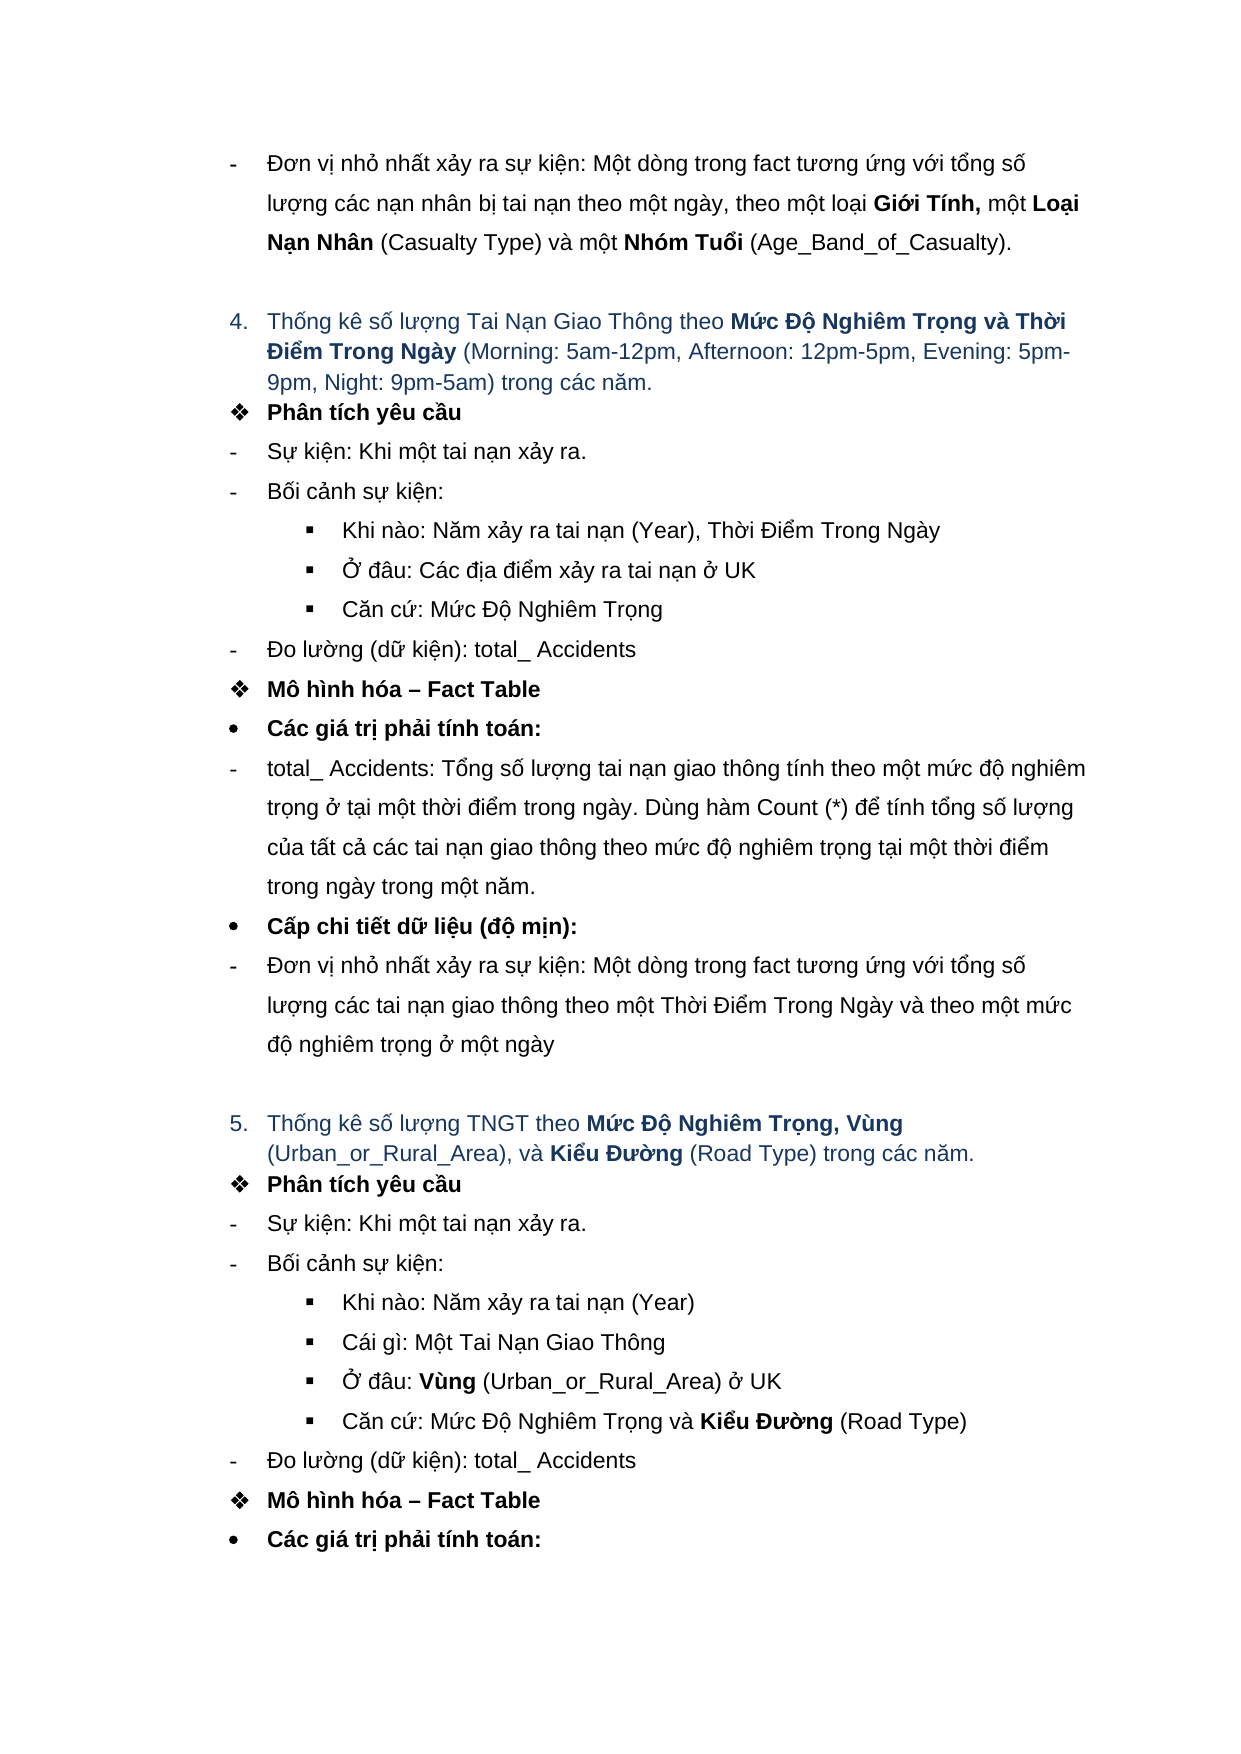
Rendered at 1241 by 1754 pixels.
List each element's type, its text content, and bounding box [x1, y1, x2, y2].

list Đo lường (dữ kiện): total_ Accidents [229, 636, 1090, 662]
list Cái gì: Một Tai Nạn Giao Thông [304, 1329, 1090, 1355]
list Các giá trị phải tính toán: [229, 715, 1090, 741]
list Ở đâu: Vùng (Urban_or_Rural_Area) ở UK [304, 1368, 1090, 1395]
list Phân tích yêu cầu [229, 399, 1090, 425]
list Khi nào: Năm xảy ra tai nạn (Year) [304, 1289, 1090, 1316]
list Phân tích yêu cầu [229, 1171, 1090, 1197]
list Sự kiện: Khi một tai nạn xảy ra. [229, 438, 1090, 464]
list Bối cảnh sự kiện: [229, 1250, 1090, 1276]
list Thống kê số lượng TNGT theo Mức Độ Nghiêm Trọng, Vùng (Urban_or_Rural_Area), và Kiểu Đường (Road Type) trong các năm. [229, 1110, 1090, 1167]
list Đơn vị nhỏ nhất xảy ra sự kiện: Một dòng trong fact tương ứng với tổng số lượng các nạn nhân bị tai nạn theo một ngày, theo một loại Giới Tính, một Loại Nạn Nhân (Casualty Type) và một Nhóm Tuổi (Age_Band_of_Casualty). [229, 150, 1090, 255]
list Đo lường (dữ kiện): total_ Accidents [229, 1447, 1090, 1474]
list Mô hình hóa – Fact Table [229, 1487, 1090, 1513]
list Cấp chi tiết dữ liệu (độ mịn): [229, 913, 1090, 939]
list Khi nào: Năm xảy ra tai nạn (Year), Thời Điểm Trong Ngày [304, 517, 1090, 544]
list Đơn vị nhỏ nhất xảy ra sự kiện: Một dòng trong fact tương ứng với tổng số lượng các tai nạn giao thông theo một Thời Điểm Trong Ngày và theo một mức độ nghiêm trọng ở một ngày [229, 952, 1090, 1057]
list Căn cứ: Mức Độ Nghiêm Trọng [304, 596, 1090, 623]
list Bối cảnh sự kiện: [229, 478, 1090, 504]
list total_ Accidents: Tổng số lượng tai nạn giao thông tính theo một mức độ nghiêm trọng ở tại một thời điểm trong ngày. Dùng hàm Count (*) để tính tổng số lượng của tất cả các tai nạn giao thông theo mức độ nghiêm trọng tại một thời điểm trong ngày trong một năm. [229, 754, 1090, 899]
list Mô hình hóa – Fact Table [229, 676, 1090, 702]
list Ở đâu: Các địa điểm xảy ra tai nạn ở UK [304, 557, 1090, 583]
list Thống kê số lượng Tai Nạn Giao Thông theo Mức Độ Nghiêm Trọng và Thời Điểm Trong Ngày (Morning: 5am-12pm, Afternoon: 12pm-5pm, Evening: 5pm-9pm, Night: 9pm-5am) trong các năm. [229, 308, 1090, 395]
list Căn cứ: Mức Độ Nghiêm Trọng và Kiểu Đường (Road Type) [304, 1408, 1090, 1434]
list Các giá trị phải tính toán: [229, 1526, 1090, 1553]
list Sự kiện: Khi một tai nạn xảy ra. [229, 1210, 1090, 1236]
